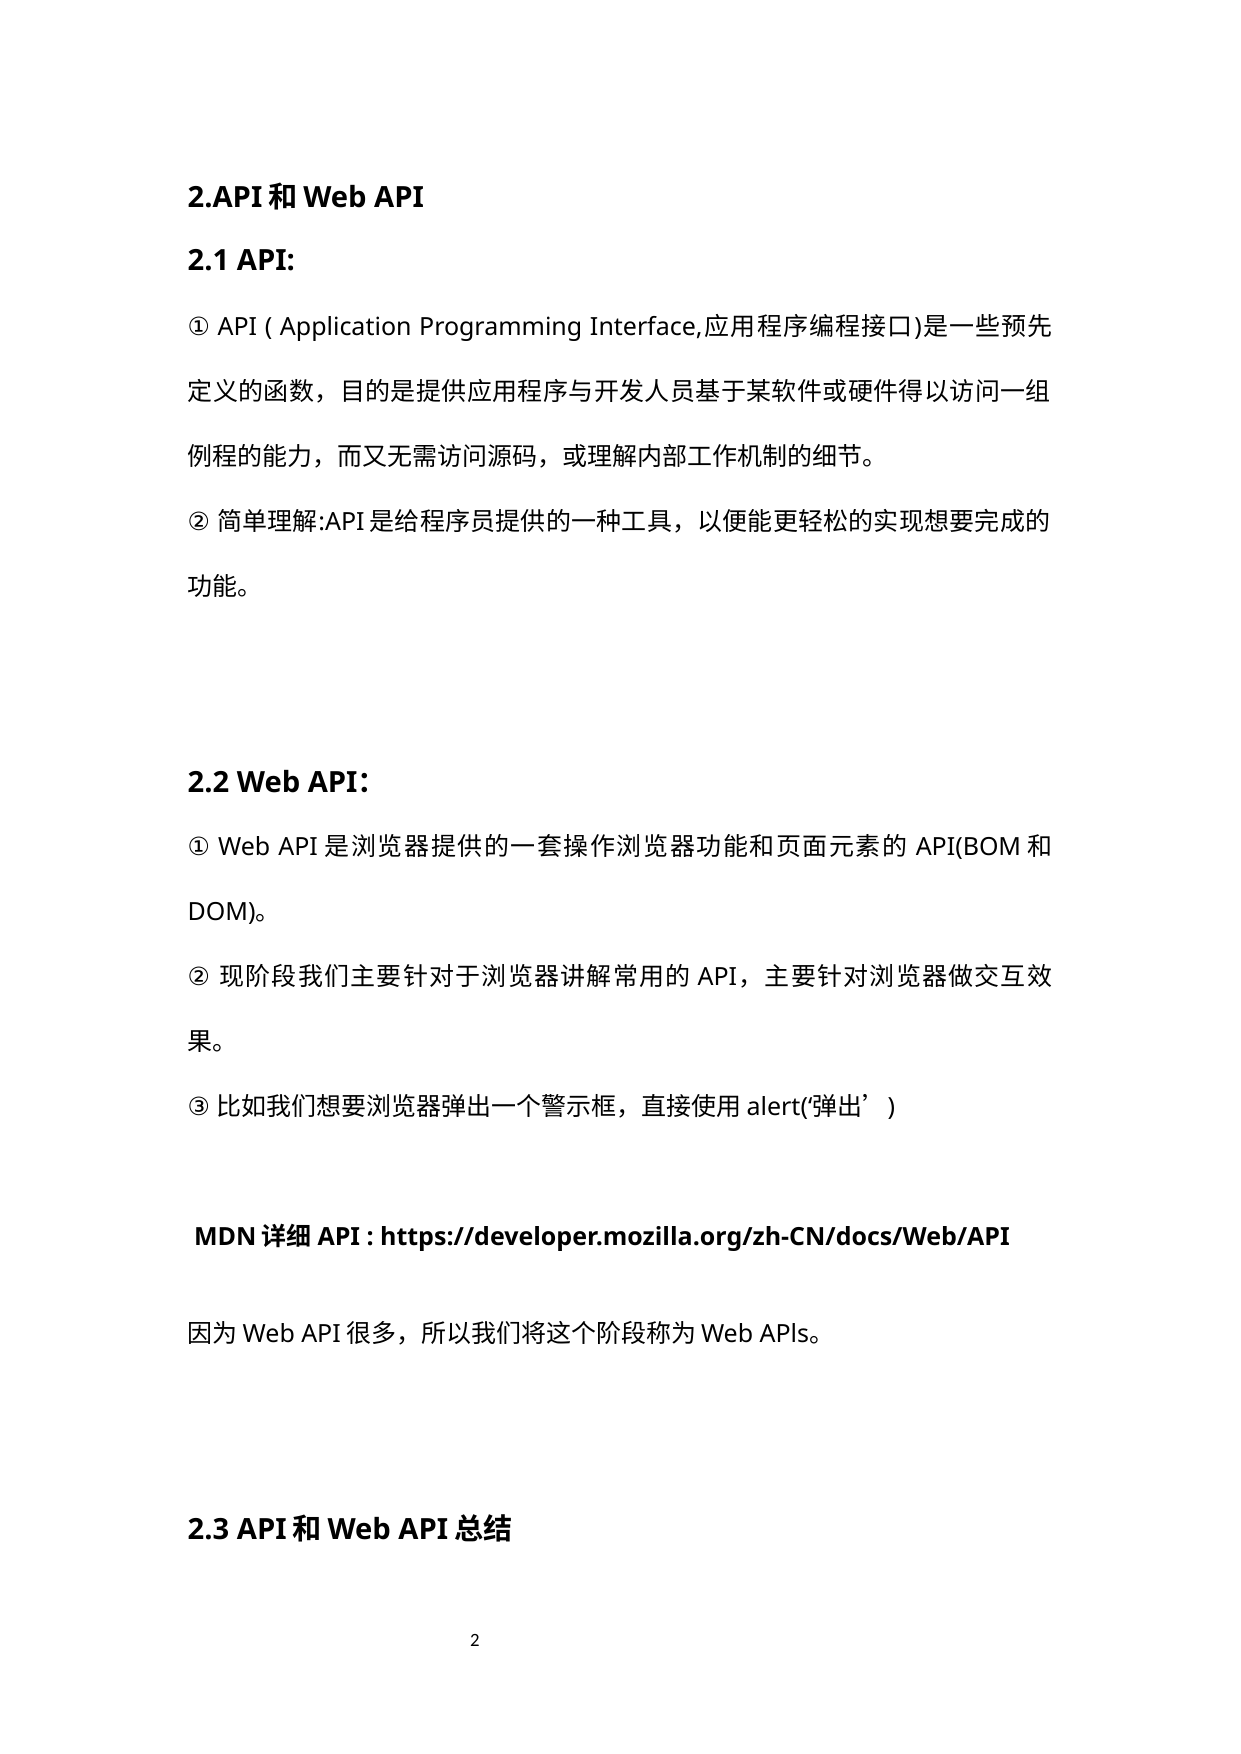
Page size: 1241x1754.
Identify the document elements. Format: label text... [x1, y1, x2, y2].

list ② 简单理解:API是给程序员提供的一种工具，以便能更轻松的实现想要完成的功能。 [187, 487, 1053, 617]
list ③ 比如我们想要浏览器弹出一个警示框，直接使用alert(‘弹出’) [187, 1072, 1053, 1137]
list 2.3 API和Web API总结 [187, 1494, 1053, 1559]
list MDN详细 API : https://developer.mozilla.org/zh-CN/docs/Web/API [187, 1202, 1053, 1267]
list ② 现阶段我们主要针对于浏览器讲解常用的API，主要针对浏览器做交互效果。 [187, 942, 1053, 1072]
list ① Web API是浏览器提供的一套操作浏览器功能和页面元素的API(BOM和 DOM)。 [187, 812, 1053, 942]
list 2.1 API: [187, 227, 1053, 292]
list ① API ( Application Programming Interface,应用程序编程接口)是一些预先定义的函数，目的是提供应用程序与开发人员基于某软件或硬件得以访问一组例程的能力，而又无需访问源码，或理解内部工作机制的细节。 [187, 292, 1053, 487]
list 2.2 Web API： [187, 747, 1053, 812]
list 因为Web API很多，所以我们将这个阶段称为Web APls。 [187, 1299, 1053, 1364]
list 2.API和Web API [187, 162, 1053, 227]
